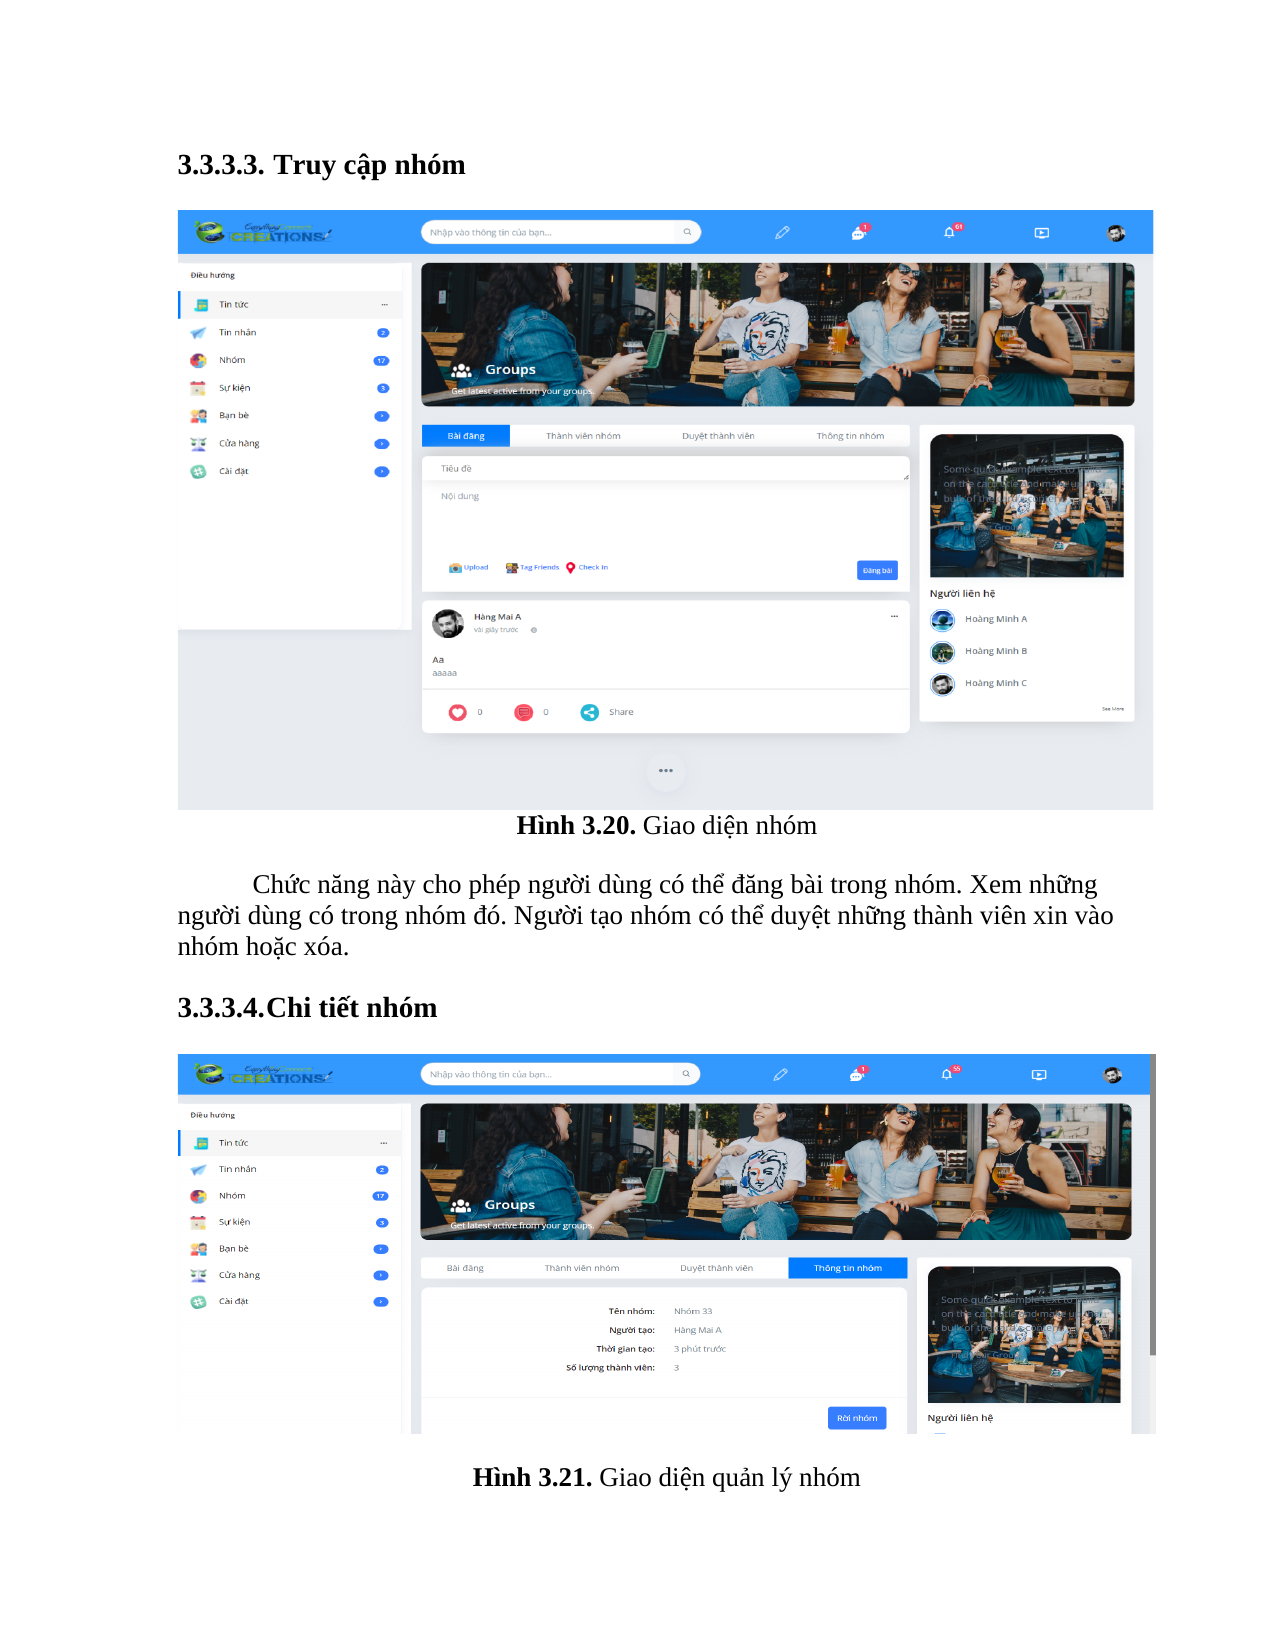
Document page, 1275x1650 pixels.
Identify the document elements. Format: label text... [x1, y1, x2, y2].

picture [177, 1054, 1156, 1434]
subtitle Truy cập nhóm [177, 147, 1156, 181]
text Hình 3.21. Giao diện quản lý nhóm [177, 1461, 1156, 1492]
subtitle Chi tiết nhóm [177, 990, 1156, 1024]
picture [177, 210, 1156, 810]
text Chức năng này cho phép người dùng có thể đăng bài trong nhóm. Xem những người dùng có trong nhóm đó. Người tạo nhóm có thể duyệt những thành viên xin vào nhóm hoặc xóa. [177, 868, 1156, 961]
text Hình 3.20. Giao diện nhóm [177, 810, 1156, 841]
